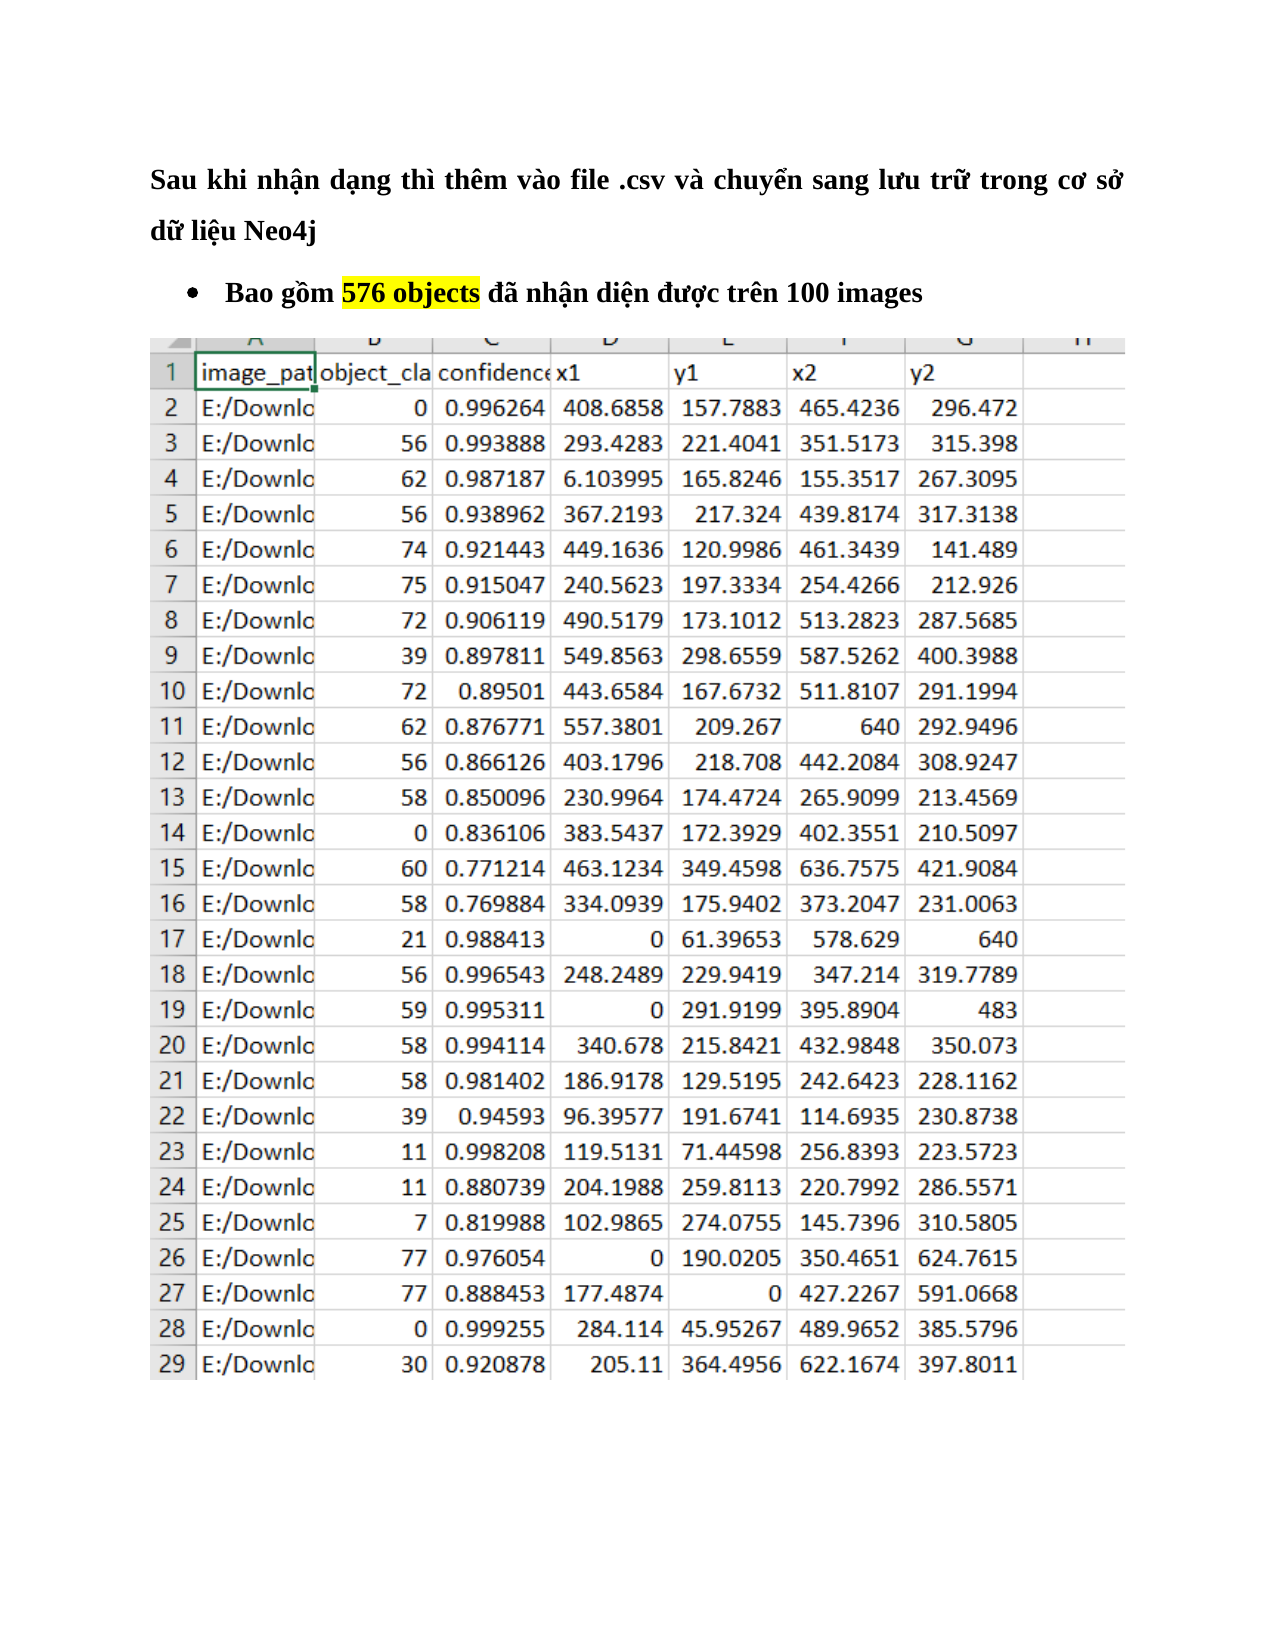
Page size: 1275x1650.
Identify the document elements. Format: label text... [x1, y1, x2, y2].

picture [150, 338, 1125, 1380]
list Bao gồm 576 objects đã nhận diện được trên 100 images [480, 276, 1125, 309]
list Bao gồm 576 objects đã nhận diện được trên 100 images [187, 276, 342, 309]
text Sau khi nhận dạng thì thêm vào file .csv và chuyển sang lưu trữ trong cơ sở dữ liệu Neo4j [150, 162, 1125, 246]
